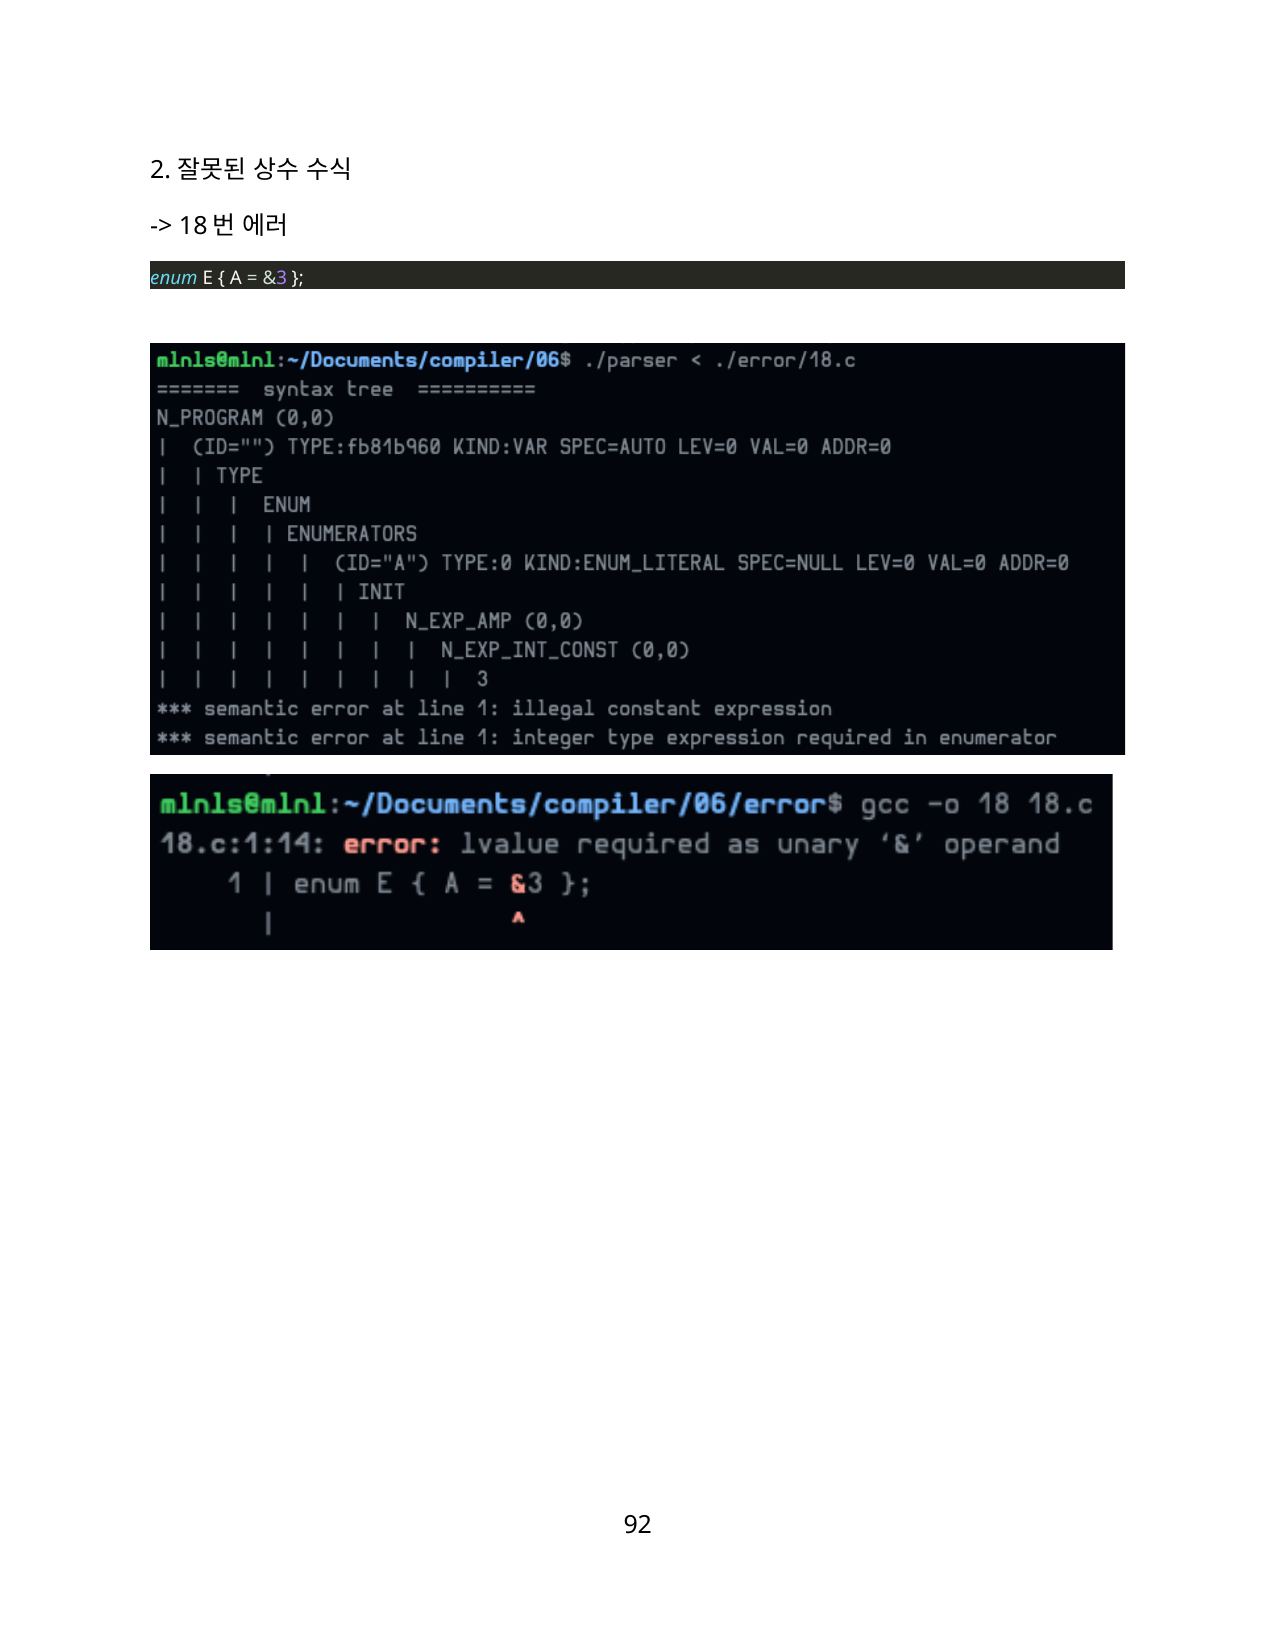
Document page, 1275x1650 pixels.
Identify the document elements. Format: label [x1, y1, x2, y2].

picture [150, 774, 1113, 950]
picture [150, 343, 1125, 755]
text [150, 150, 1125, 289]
